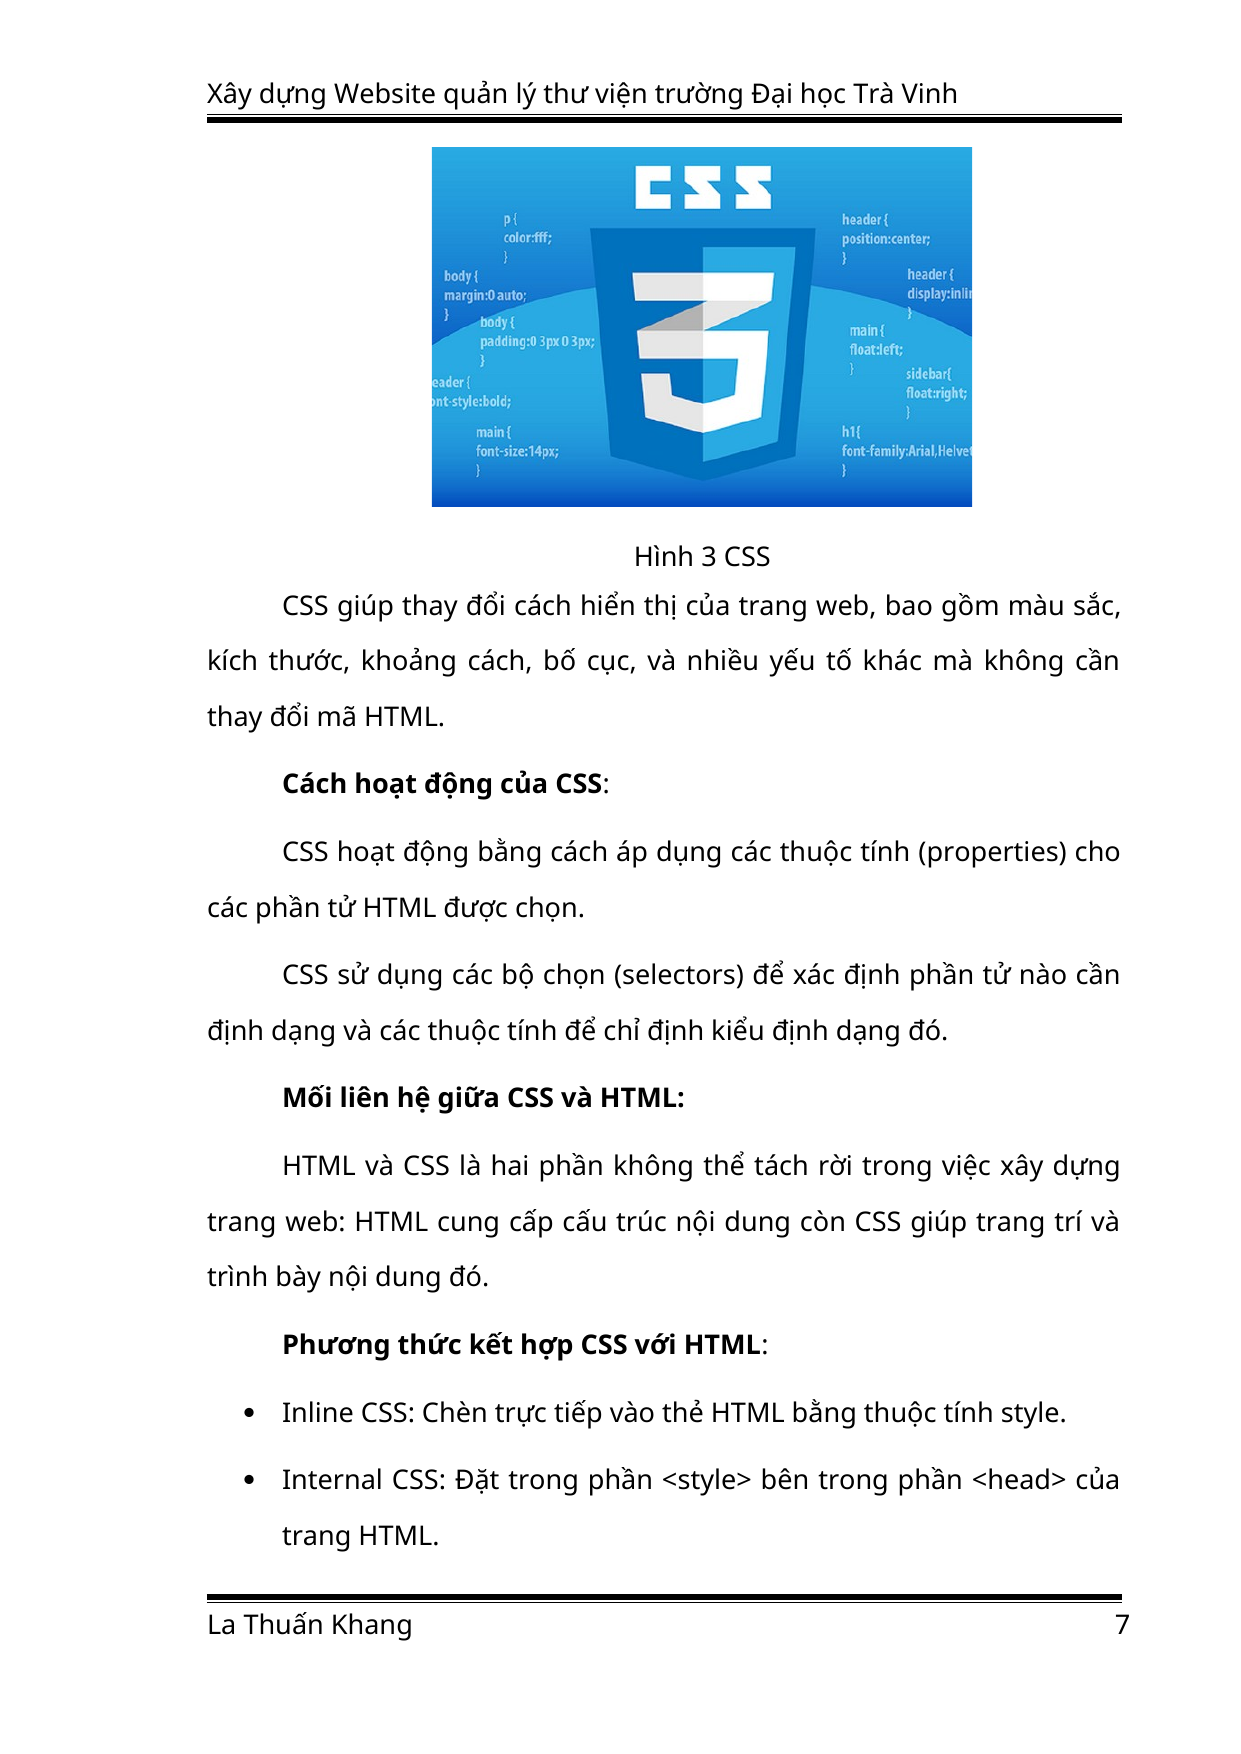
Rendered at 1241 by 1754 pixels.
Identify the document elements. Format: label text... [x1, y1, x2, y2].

list Inline CSS: Chèn trực tiếp vào thẻ HTML bằng thuộc tính style. [244, 1393, 1122, 1430]
picture [431, 147, 973, 507]
text Phương thức kết hợp CSS với HTML: [207, 1325, 1122, 1362]
text CSS giúp thay đổi cách hiển thị của trang web, bao gồm màu sắc, kích thước, khoảng cách, bố cục, và nhiều yếu tố khác mà không cần thay đổi mã HTML. [207, 586, 1122, 734]
text HTML và CSS là hai phần không thể tách rời trong việc xây dựng trang web: HTML cung cấp cấu trúc nội dung còn CSS giúp trang trí và trình bày nội dung đó. [207, 1147, 1122, 1294]
text Cách hoạt động của CSS: [207, 765, 1122, 802]
text CSS sử dụng các bộ chọn (selectors) để xác định phần tử nào cần định dạng và các thuộc tính để chỉ định kiểu định dạng đó. [207, 956, 1122, 1048]
text Mối liên hệ giữa CSS và HTML: [207, 1079, 1122, 1116]
text CSS hoạt động bằng cách áp dụng các thuộc tính (properties) cho các phần tử HTML được chọn. [207, 833, 1122, 925]
list Internal CSS: Đặt trong phần <style> bên trong phần <head> của trang HTML. [244, 1461, 1122, 1553]
